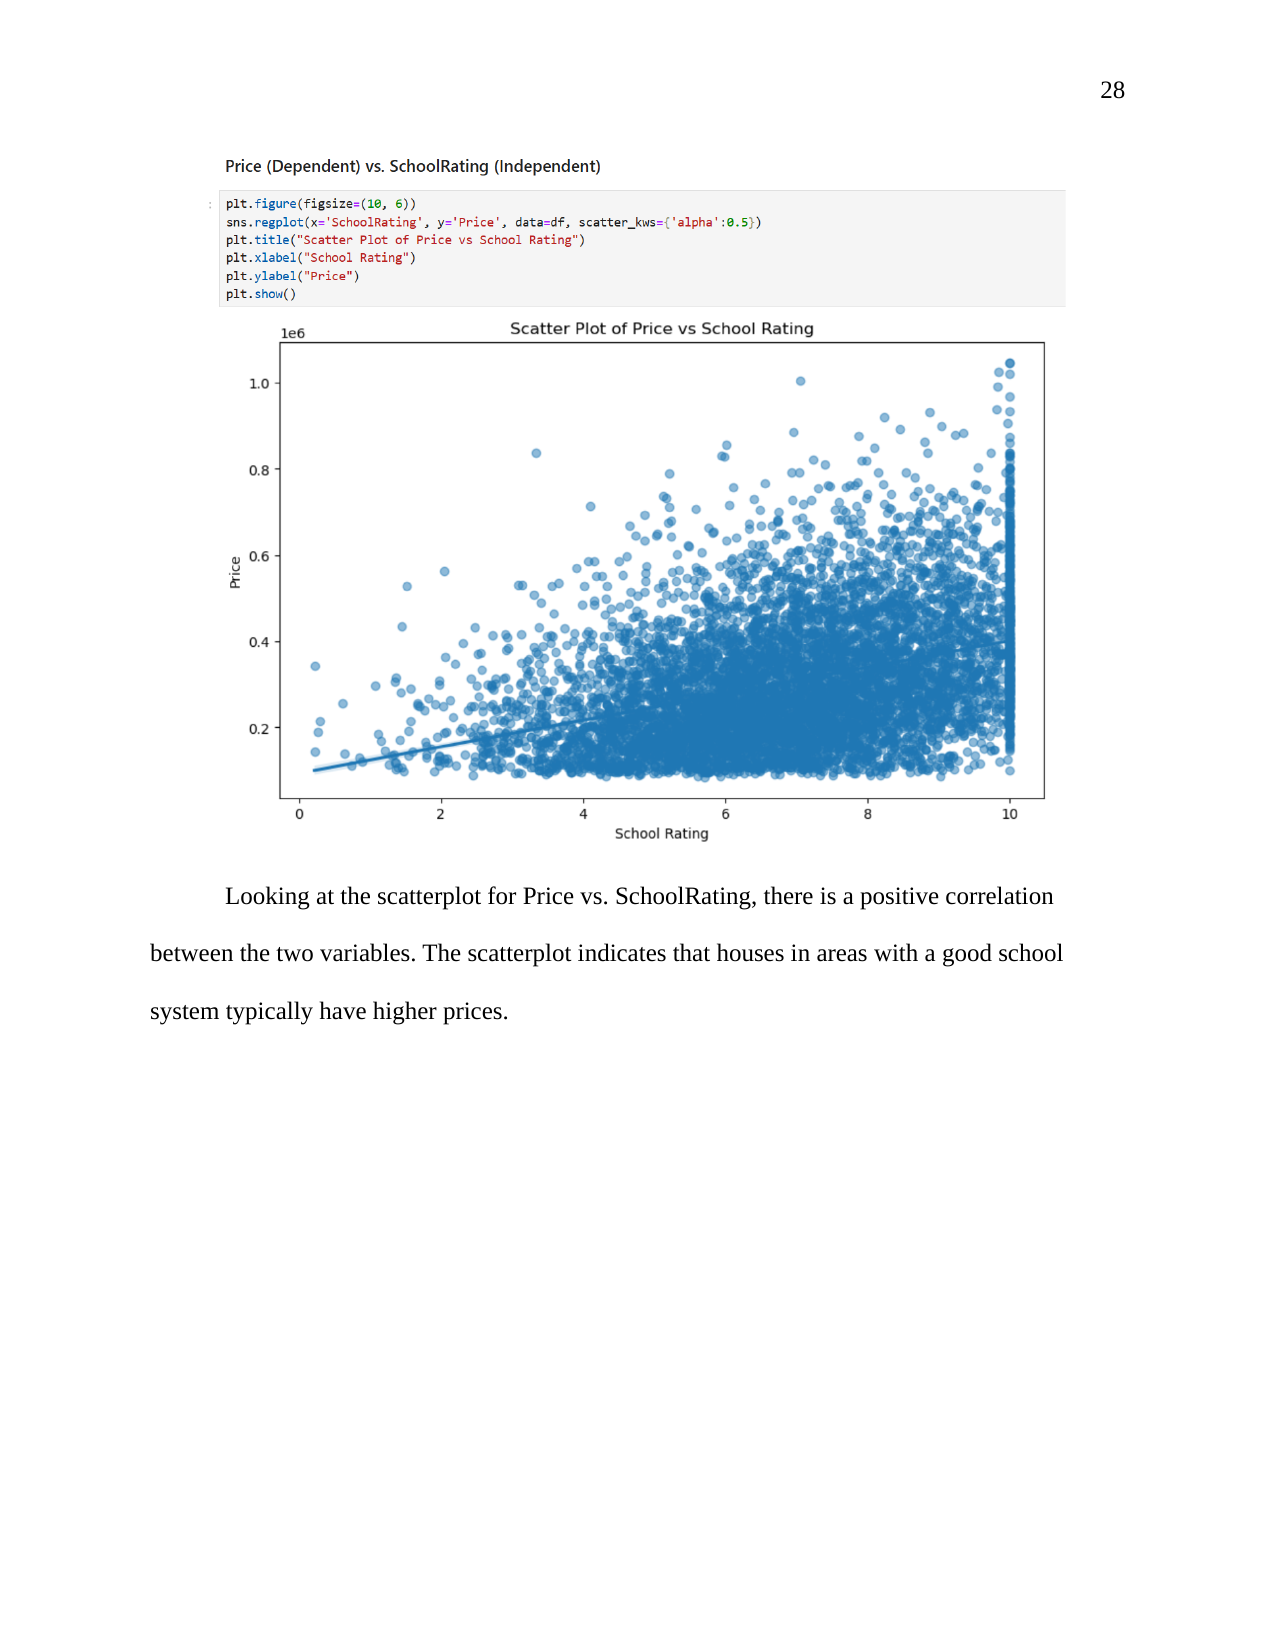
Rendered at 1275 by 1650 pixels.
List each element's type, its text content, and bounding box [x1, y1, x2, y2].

text Looking at the scatterplot for Price vs. SchoolRating, there is a positive correlation between the two variables. The scatterplot indicates that houses in areas with a good school system typically have higher prices. [150, 881, 1125, 1025]
picture [209, 150, 1066, 850]
